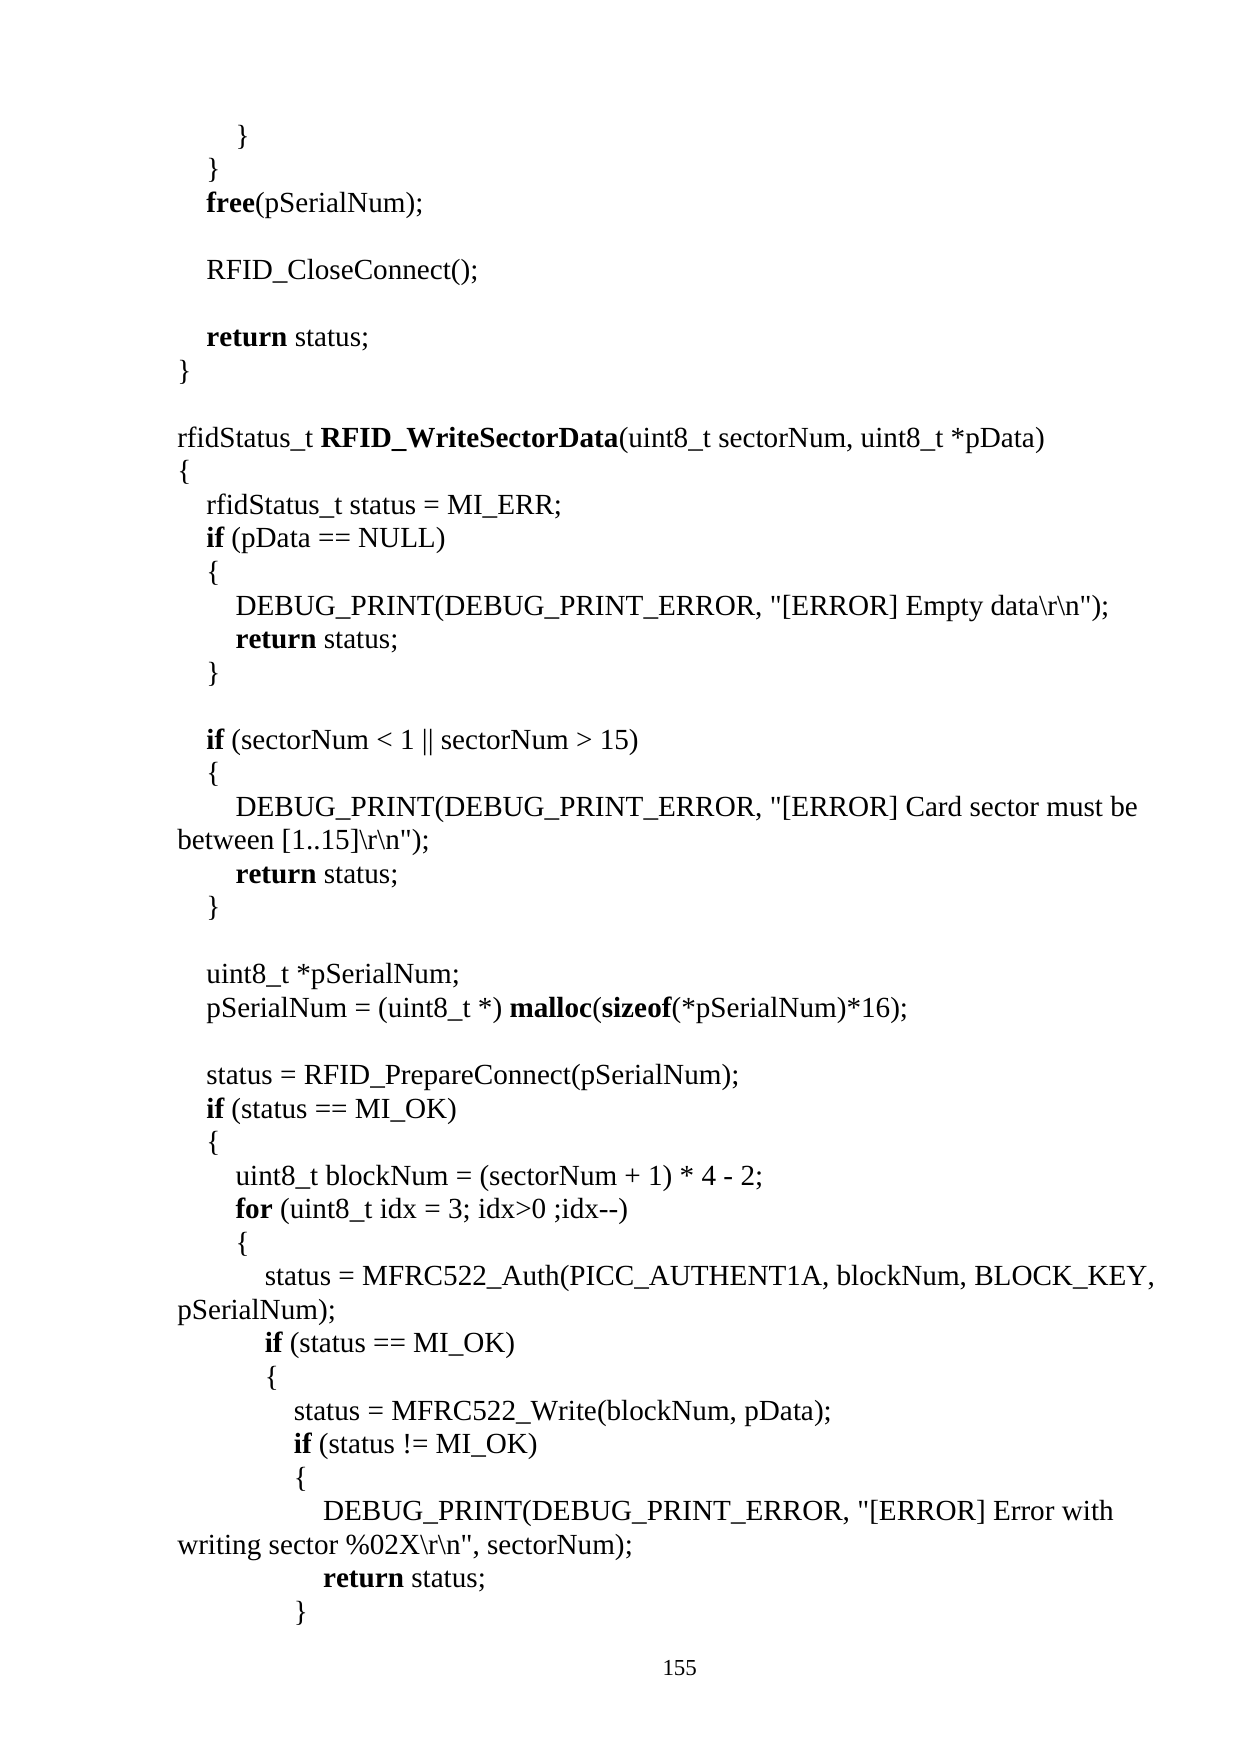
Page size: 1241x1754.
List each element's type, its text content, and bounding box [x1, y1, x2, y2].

text uint8_t blockNum = (sectorNum + 1) * 4 - 2; [177, 1158, 1182, 1191]
text if (status != MI_OK) [177, 1426, 1182, 1460]
text { [177, 1124, 1182, 1158]
text DEBUG_PRINT(DEBUG_PRINT_ERROR, "[ERROR] Error with writing sector %02X\r\n", sectorNum); [177, 1493, 1182, 1560]
text status = RFID_PrepareConnect(pSerialNum); [177, 1057, 1182, 1091]
text uint8_t *pSerialNum; [177, 957, 1182, 990]
text { [177, 1225, 1182, 1258]
text DEBUG_PRINT(DEBUG_PRINT_ERROR, "[ERROR] Empty data\r\n"); [177, 588, 1182, 621]
text { [177, 554, 1182, 588]
text { [177, 1359, 1182, 1393]
text return status; [177, 319, 1182, 353]
text } [177, 889, 1182, 923]
text status = MFRC522_Write(blockNum, pData); [177, 1393, 1182, 1426]
text if (sectorNum < 1 || sectorNum > 15) [177, 722, 1182, 755]
text } [177, 152, 1182, 185]
text { [177, 1460, 1182, 1493]
text } [177, 655, 1182, 688]
text DEBUG_PRINT(DEBUG_PRINT_ERROR, "[ERROR] Card sector must be between [1..15]\r\n"); [177, 789, 1182, 856]
text return status; [177, 621, 1182, 655]
text rfidStatus_t RFID_WriteSectorData(uint8_t sectorNum, uint8_t *pData) [177, 420, 1182, 453]
text rfidStatus_t status = MI_ERR; [177, 487, 1182, 521]
text return status; [177, 1560, 1182, 1594]
text if (status == MI_OK) [177, 1326, 1182, 1359]
text } [177, 1594, 1182, 1627]
text RFID_CloseConnect(); [177, 252, 1182, 286]
text } [177, 353, 1182, 386]
text status = MFRC522_Auth(PICC_AUTHENT1A, blockNum, BLOCK_KEY, pSerialNum); [177, 1258, 1182, 1326]
text free(pSerialNum); [177, 185, 1182, 219]
text for (uint8_t idx = 3; idx>0 ;idx--) [177, 1191, 1182, 1225]
text pSerialNum = (uint8_t *) malloc(sizeof(*pSerialNum)*16); [177, 990, 1182, 1024]
text return status; [177, 856, 1182, 889]
text { [177, 453, 1182, 487]
text } [177, 118, 1182, 152]
text if (status == MI_OK) [177, 1091, 1182, 1124]
text if (pData == NULL) [177, 521, 1182, 554]
text { [177, 755, 1182, 789]
